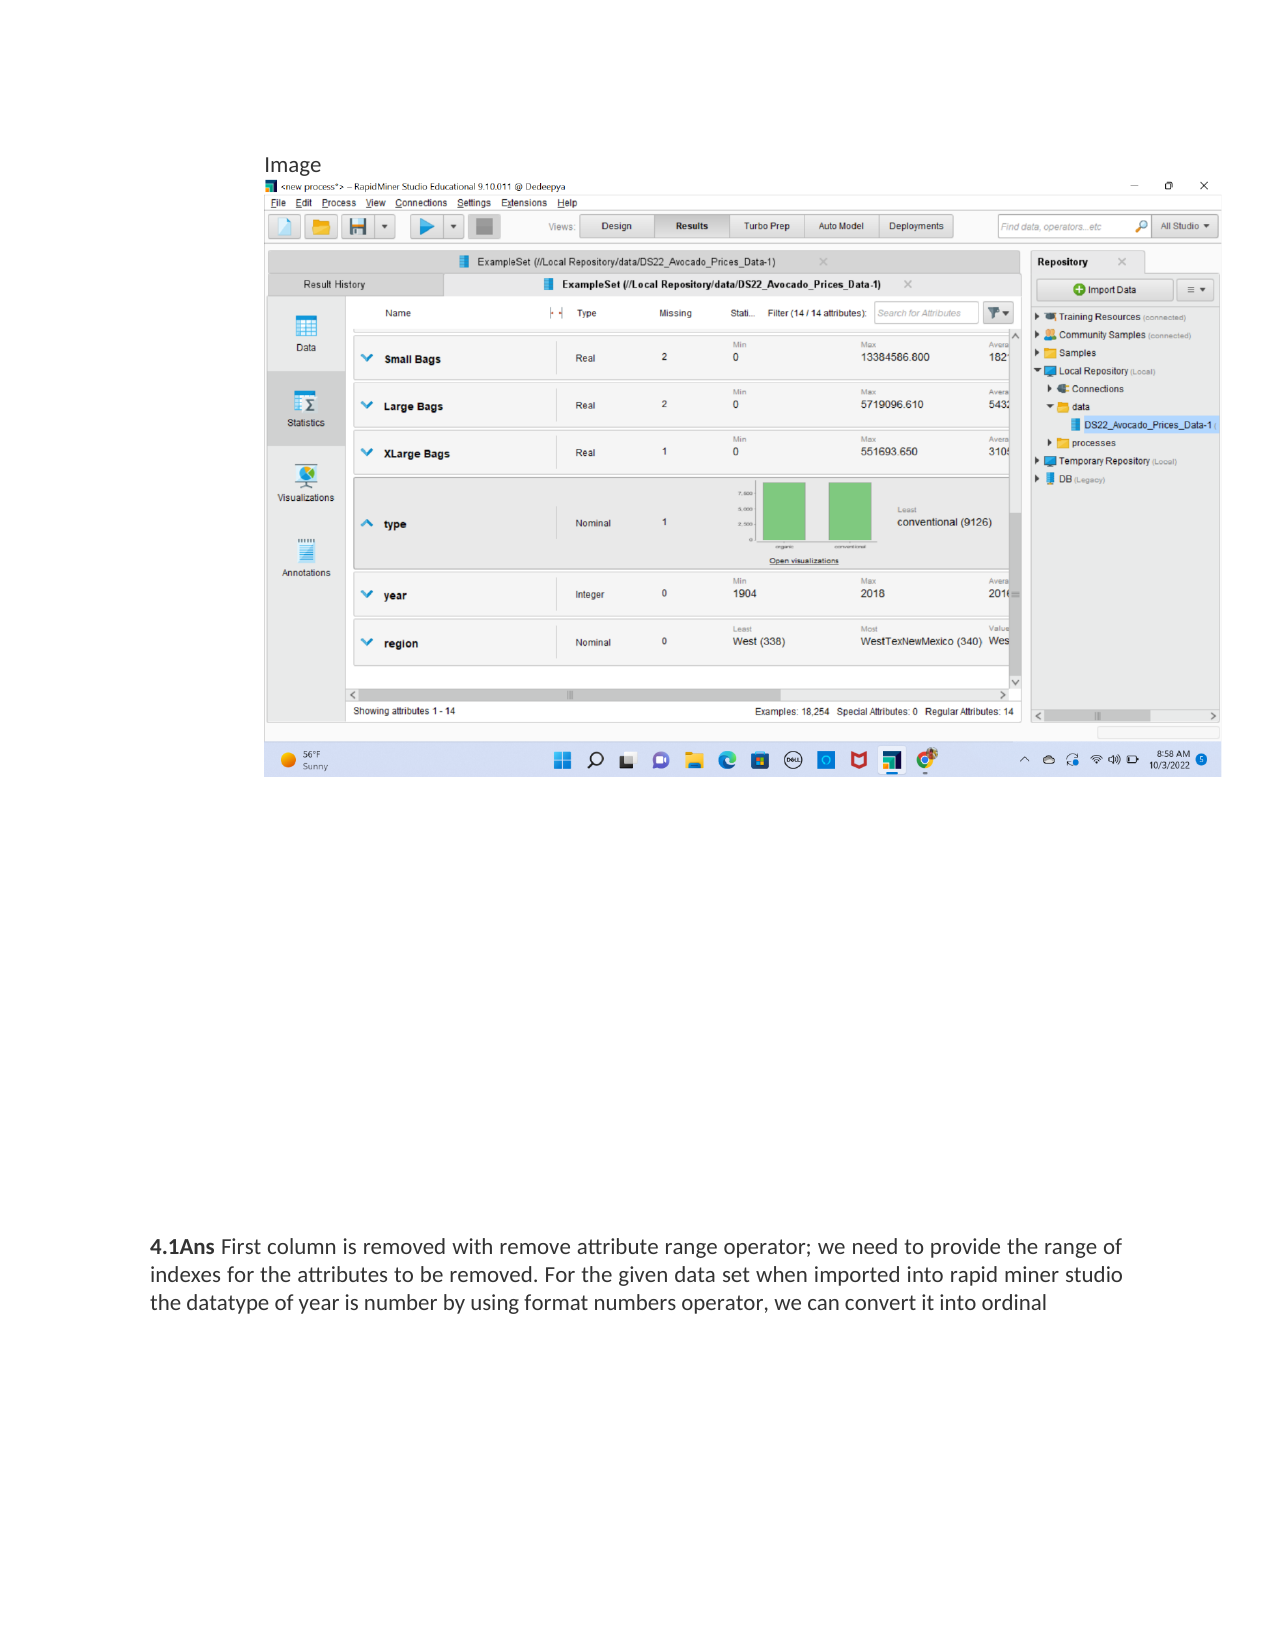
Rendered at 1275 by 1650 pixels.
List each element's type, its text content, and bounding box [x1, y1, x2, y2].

picture [264, 178, 1222, 777]
text Image [264, 150, 1125, 178]
text 4.1Ans First column is removed with remove attribute range operator; we need to provide the range of indexes for the attributes to be removed. For the given data set when imported into rapid miner studio the datatype of year is number by using format numbers operator, we can convert it into ordinal [150, 1232, 1125, 1316]
